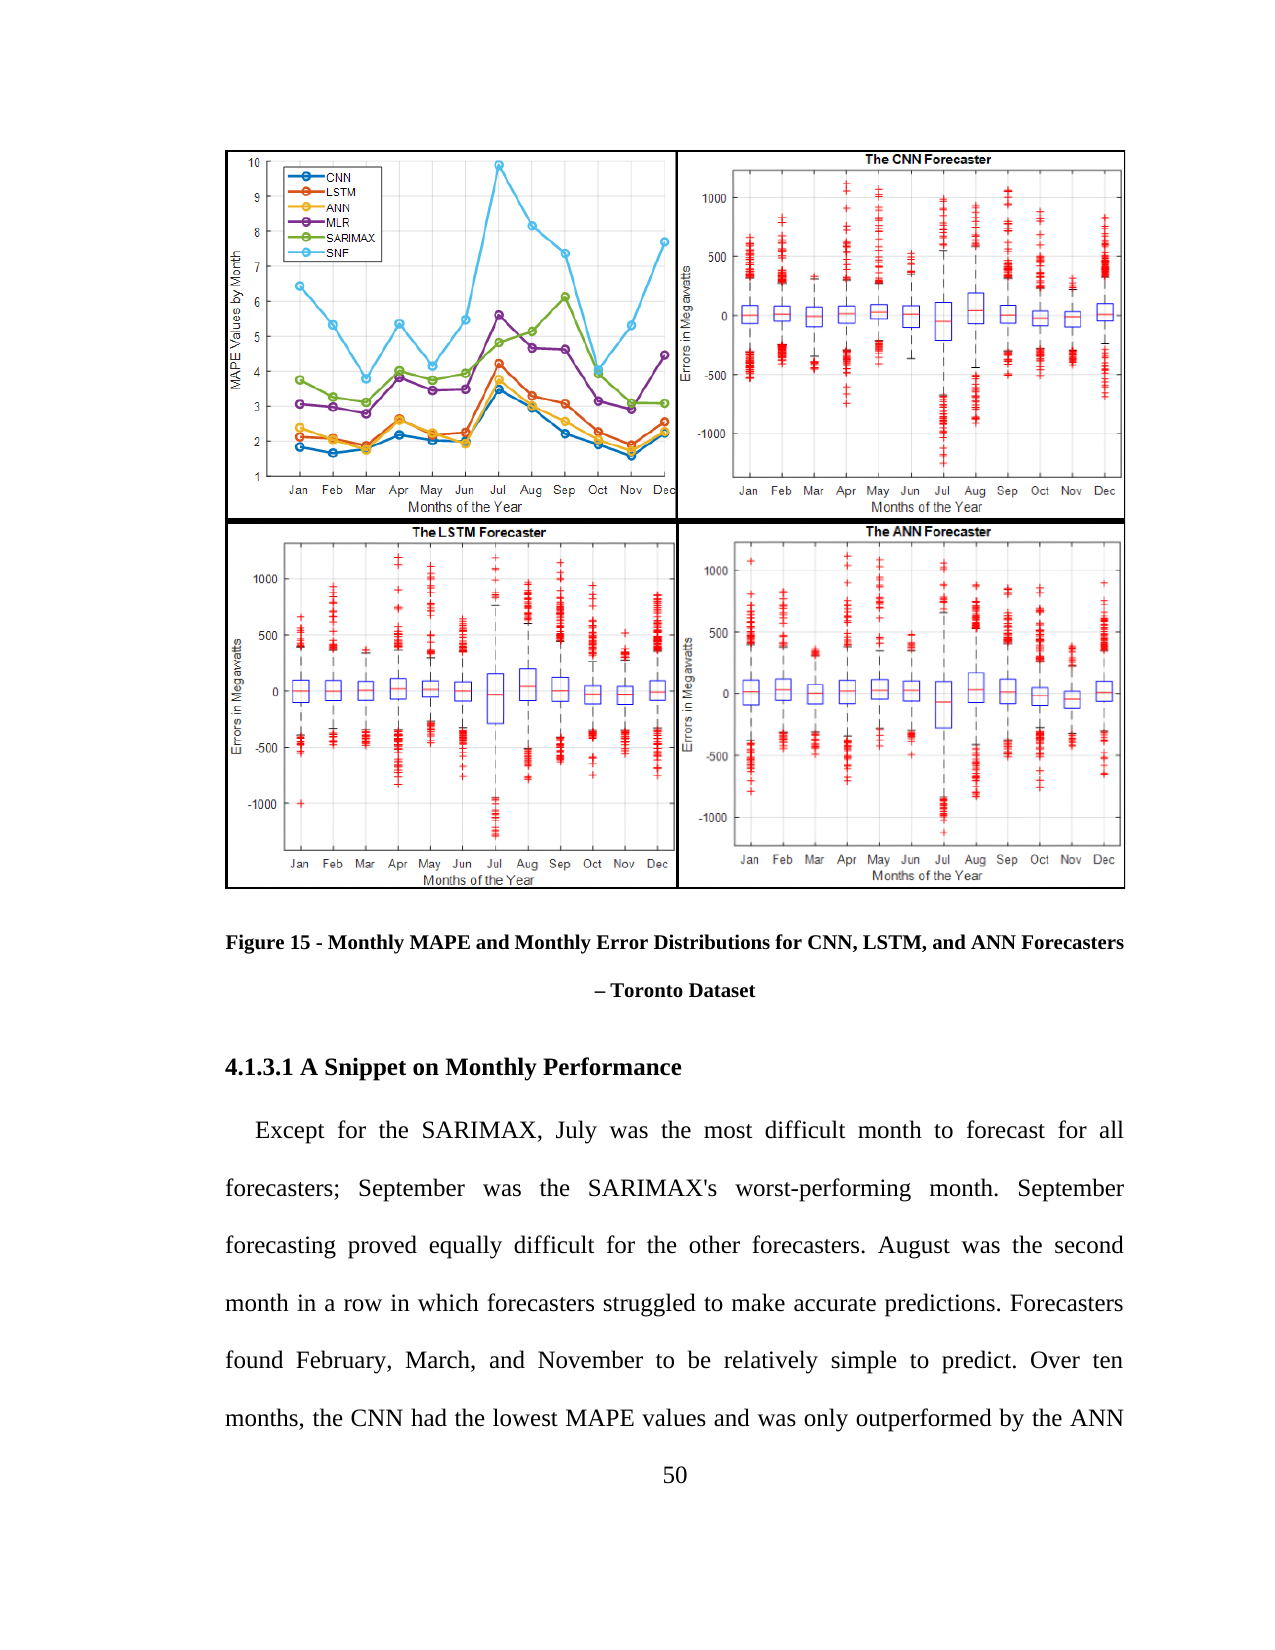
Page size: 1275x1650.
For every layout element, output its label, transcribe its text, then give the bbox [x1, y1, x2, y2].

picture [225, 150, 1125, 889]
subtitle 4.1.3.1 A Snippet on Monthly Performance [225, 1052, 1125, 1080]
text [225, 1115, 1125, 1432]
